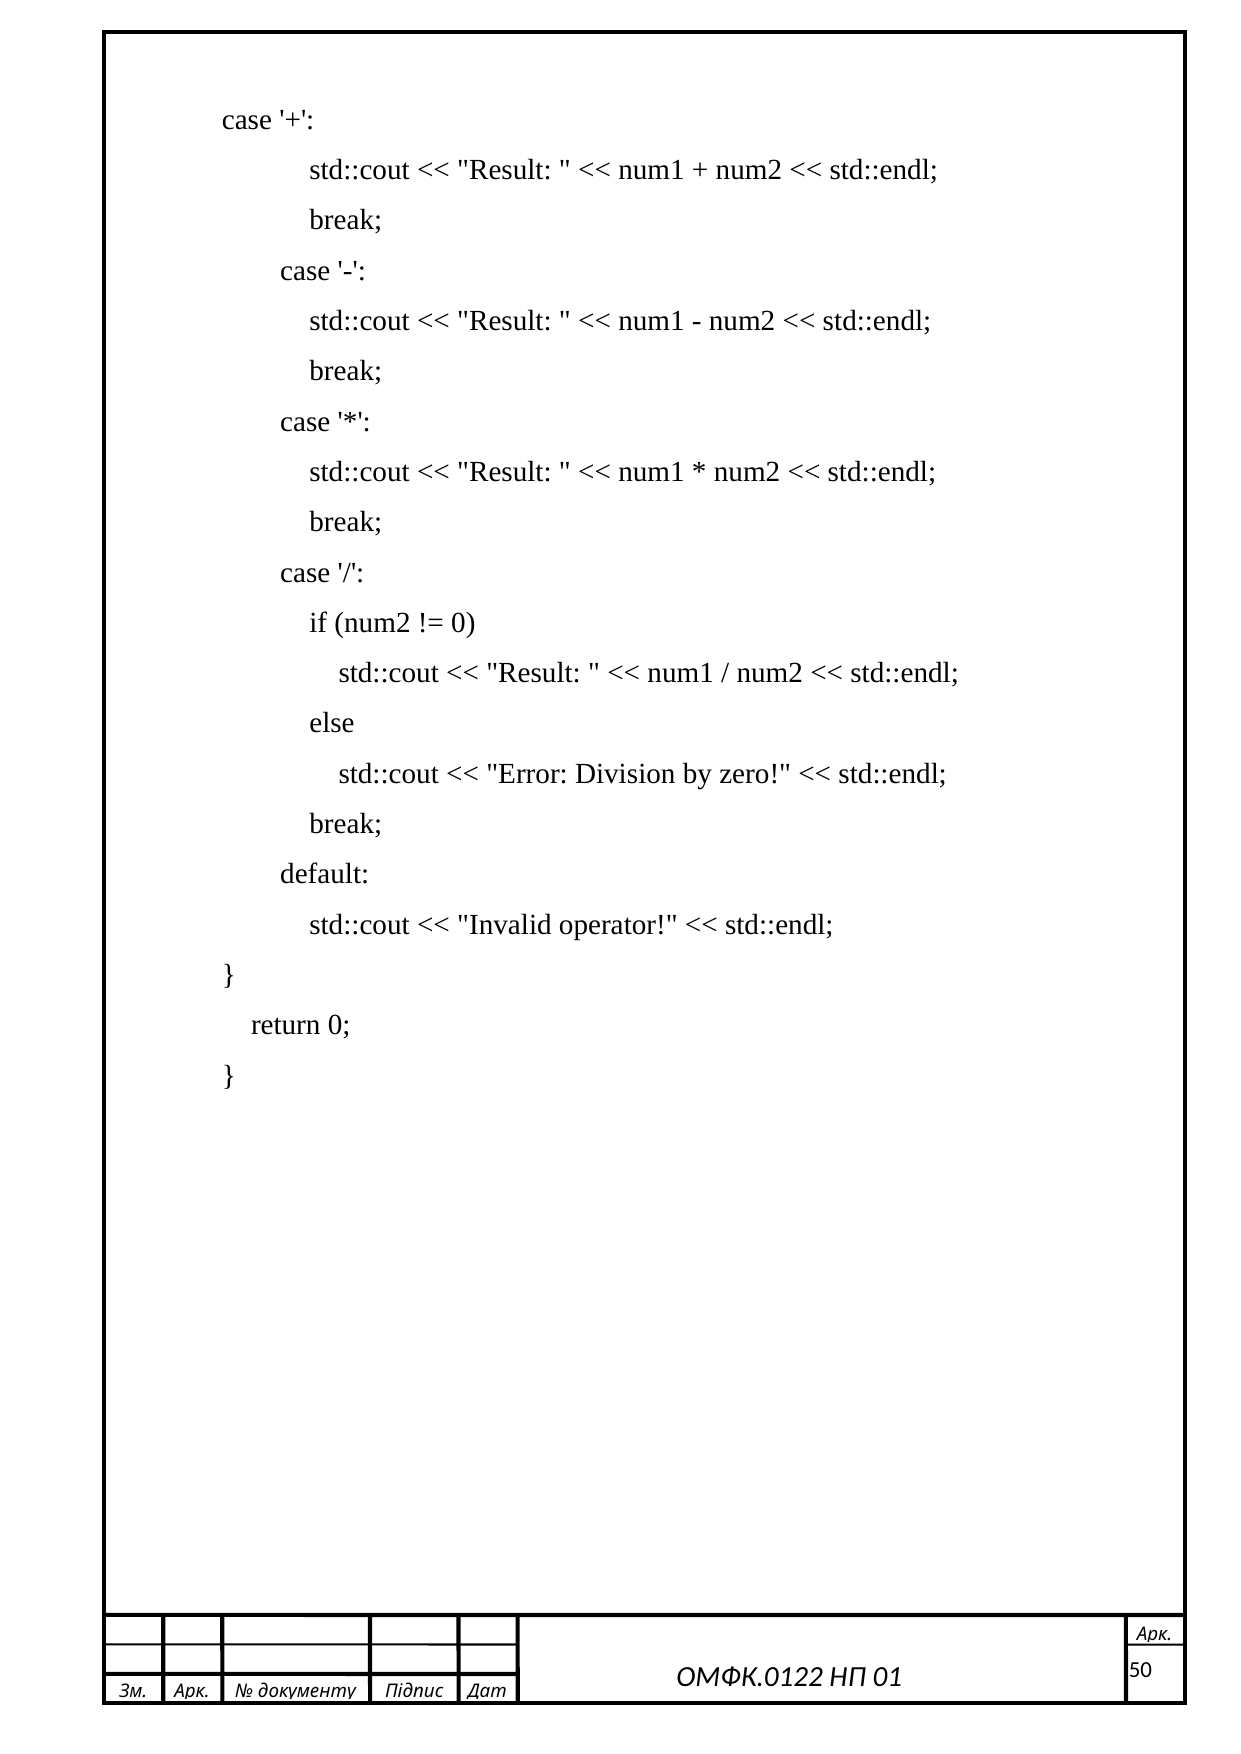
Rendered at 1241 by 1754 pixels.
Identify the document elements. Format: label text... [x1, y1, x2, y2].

text if (num2 != 0) [148, 605, 1092, 638]
text else [148, 706, 1092, 739]
text break; [148, 504, 1092, 538]
text case '-': [148, 253, 1092, 286]
text break; [148, 806, 1092, 840]
text break; [148, 202, 1092, 236]
text std::cout << "Result: " << num1 / num2 << std::endl; [148, 655, 1092, 689]
text break; [148, 353, 1092, 387]
text } [148, 1058, 1092, 1091]
text case '*': [148, 404, 1092, 437]
text std::cout << "Result: " << num1 + num2 << std::endl; [148, 152, 1092, 186]
text std::cout << "Error: Division by zero!" << std::endl; [148, 756, 1092, 789]
text return 0; [148, 1007, 1092, 1041]
text std::cout << "Invalid operator!" << std::endl; [148, 907, 1092, 940]
text default: [148, 857, 1092, 890]
text case '/': [148, 555, 1092, 588]
text case '+': [148, 102, 1092, 135]
text std::cout << "Result: " << num1 - num2 << std::endl; [148, 303, 1092, 337]
text } [148, 957, 1092, 991]
text std::cout << "Result: " << num1 * num2 << std::endl; [148, 454, 1092, 488]
